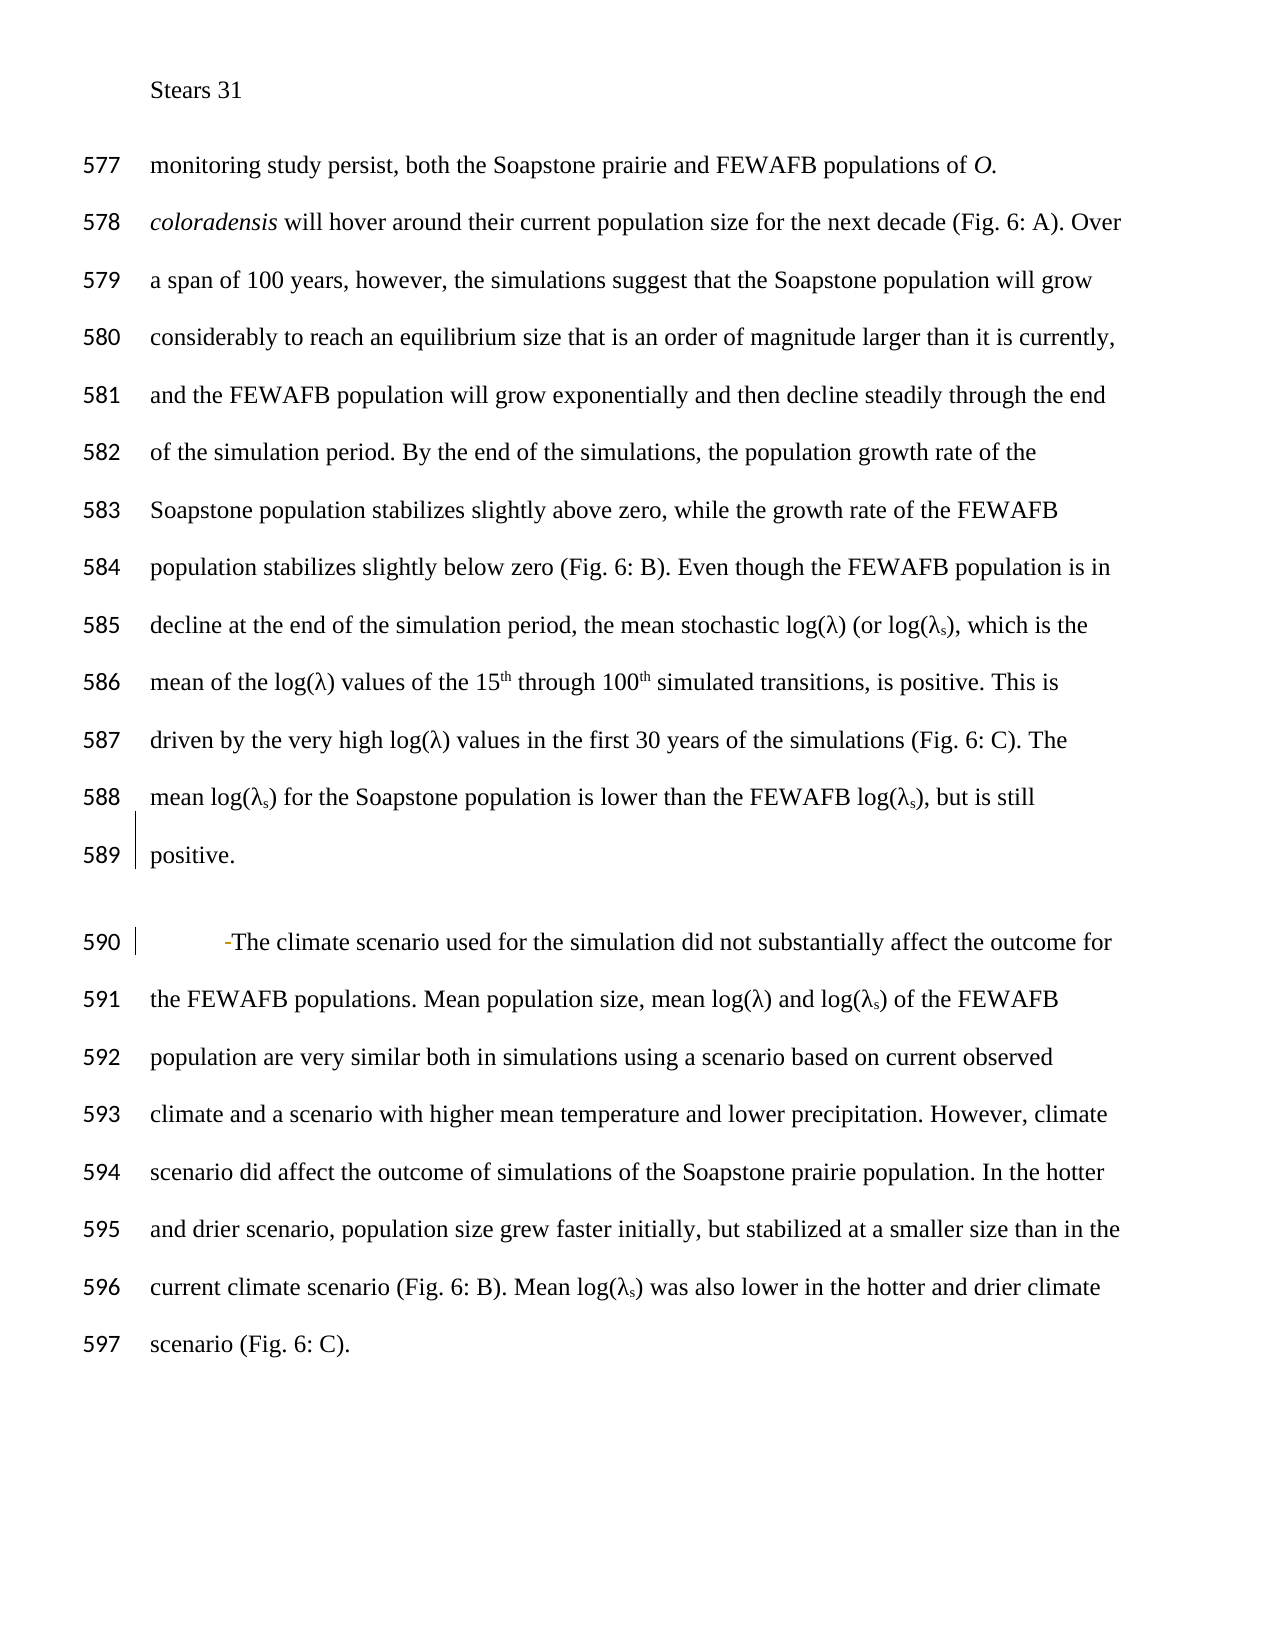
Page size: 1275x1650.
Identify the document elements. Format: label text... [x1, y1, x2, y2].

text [150, 150, 1125, 869]
text The climate scenario used for the simulation did not substantially affect the outcome for the FEWAFB populations. Mean population size, mean log(λ) and log(λs) of the FEWAFB population are very similar both in simulations using a scenario based on current observed climate and a scenario with higher mean temperature and lower precipitation. However, climate scenario did affect the outcome of simulations of the Soapstone prairie population. In the hotter and drier scenario, population size grew faster initially, but stabilized at a smaller size than in the current climate scenario (Fig. 6: B). Mean log(λs) was also lower in the hotter and drier climate scenario (Fig. 6: C). [150, 927, 1125, 1358]
